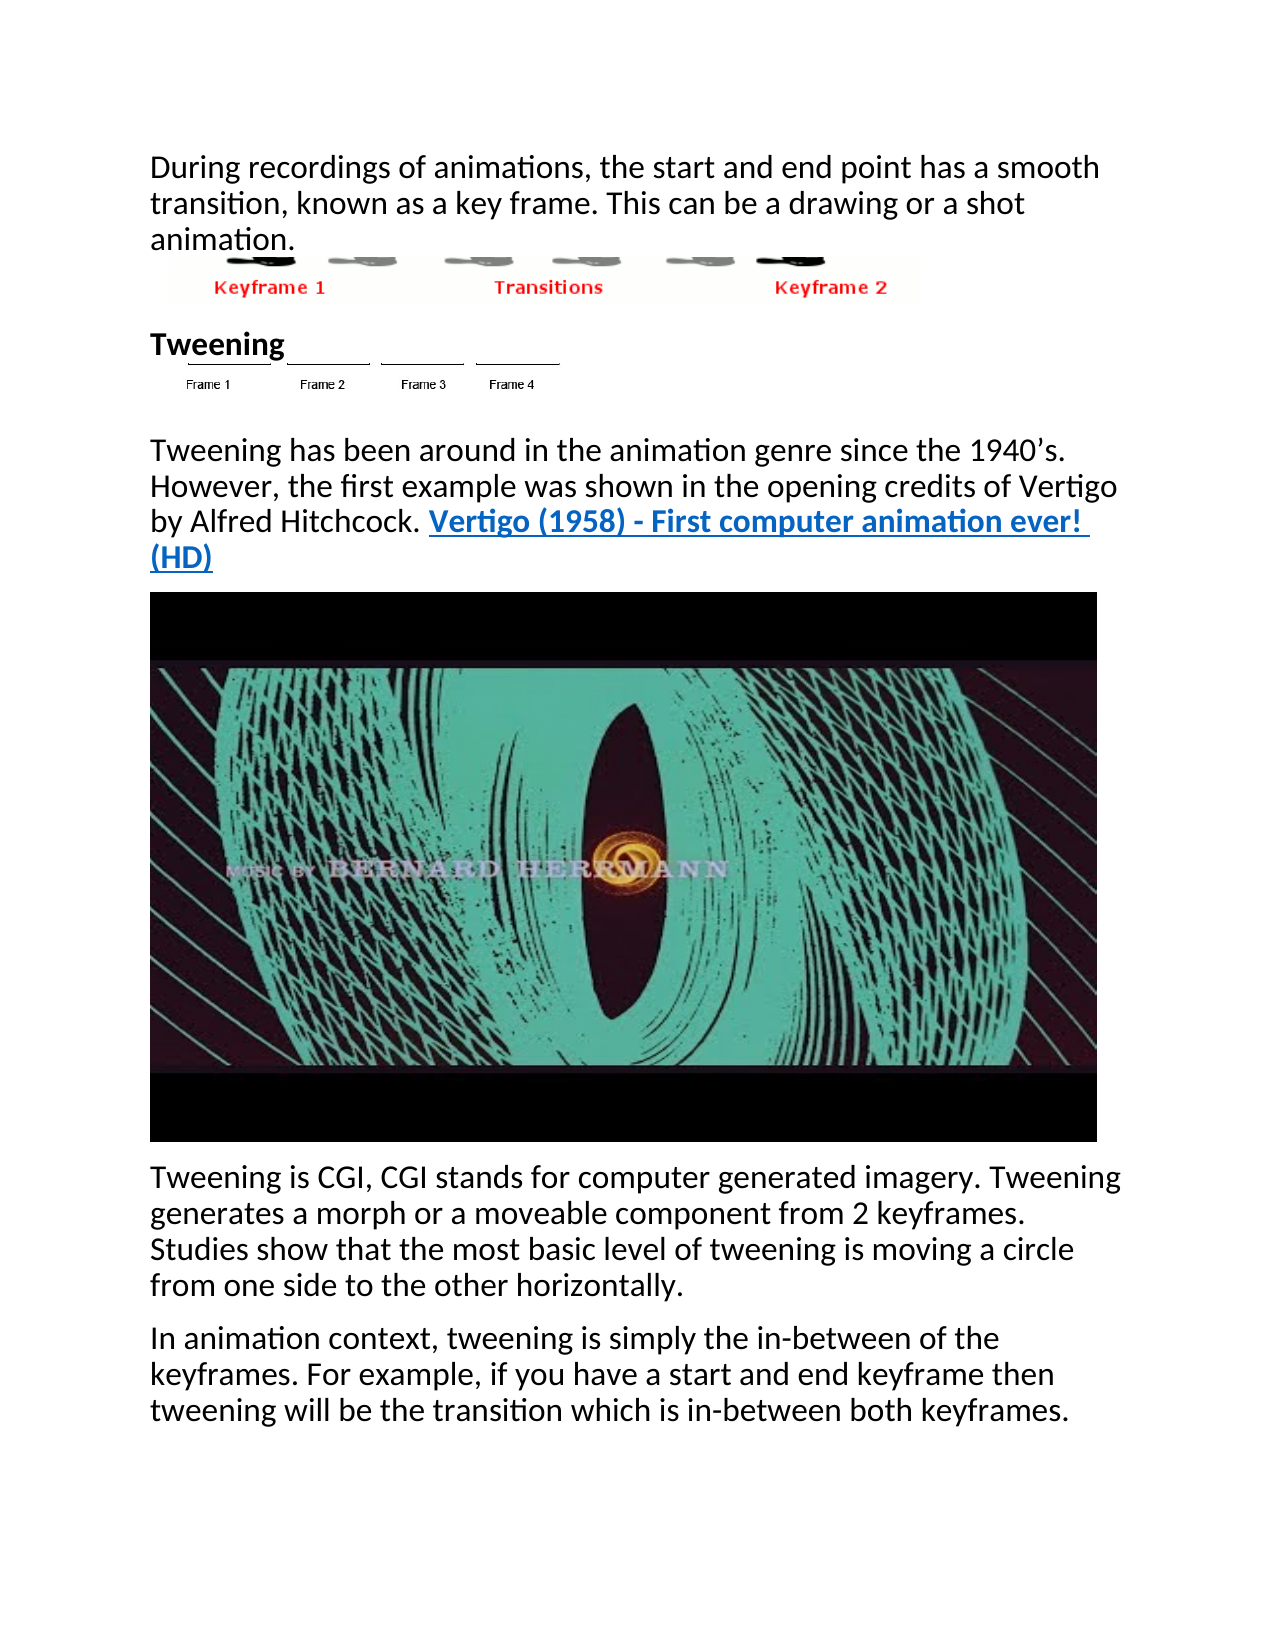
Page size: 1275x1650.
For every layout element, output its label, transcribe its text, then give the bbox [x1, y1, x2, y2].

text Tweening is CGI, CGI stands for computer generated imagery. Tweening generates a morph or a moveable component from 2 keyframes. Studies show that the most basic level of tweening is moving a circle from one side to the other horizontally. [150, 639, 1125, 1304]
text Tweening [150, 327, 1125, 363]
text During recordings of animations, the start and end point has a smooth transition, known as a key frame. This can be a drawing or a shot animation. [150, 150, 1125, 258]
text In animation context, tweening is simply the in-between of the keyframes. For example, if you have a start and end keyframe then tweening will be the transition which is in-between both keyframes. [150, 1320, 1125, 1428]
text Tweening has been around in the animation genre since the 1940’s. However, the first example was shown in the opening credits of Vertigo by Alfred Hitchcock. Vertigo (1958) - First computer animation ever! (HD) [150, 432, 1125, 576]
